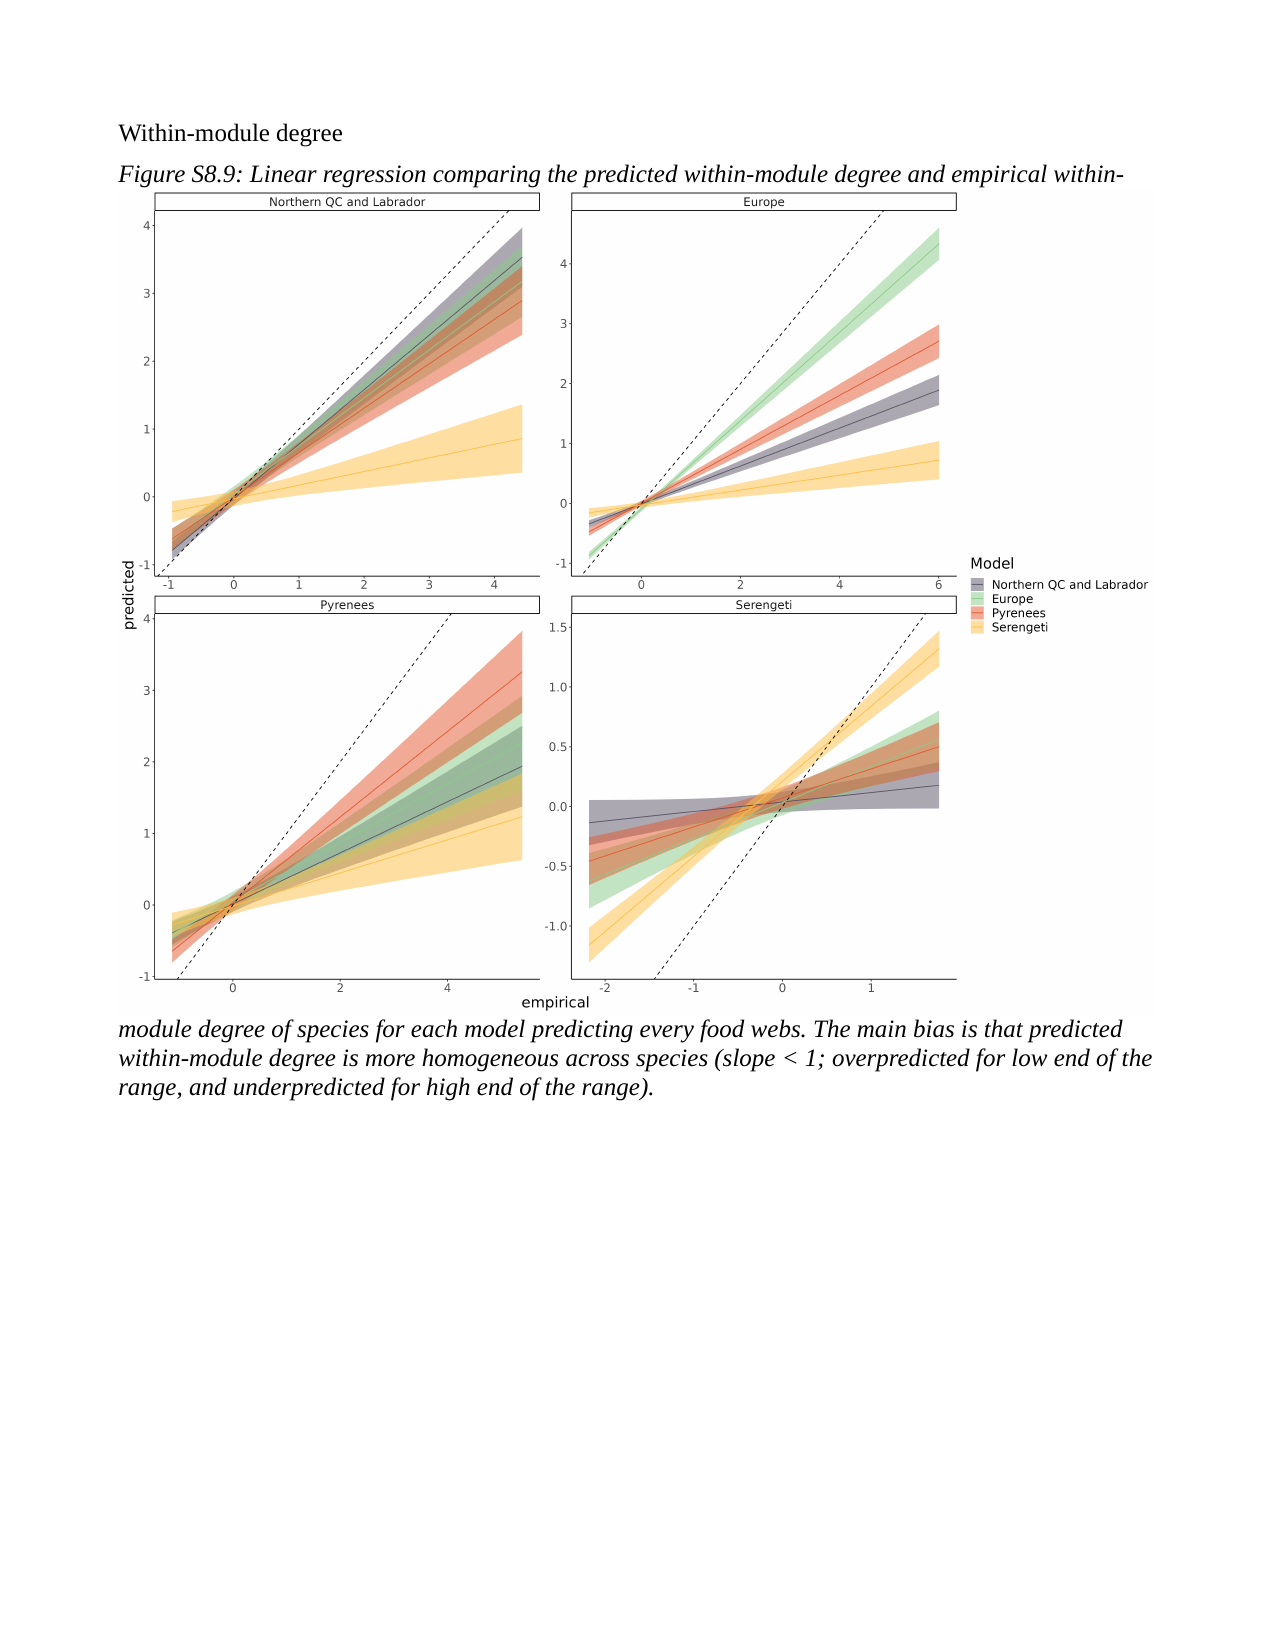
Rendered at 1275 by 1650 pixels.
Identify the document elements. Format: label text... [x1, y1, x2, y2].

text Within-module degree [118, 118, 1157, 146]
picture [118, 188, 1157, 1015]
